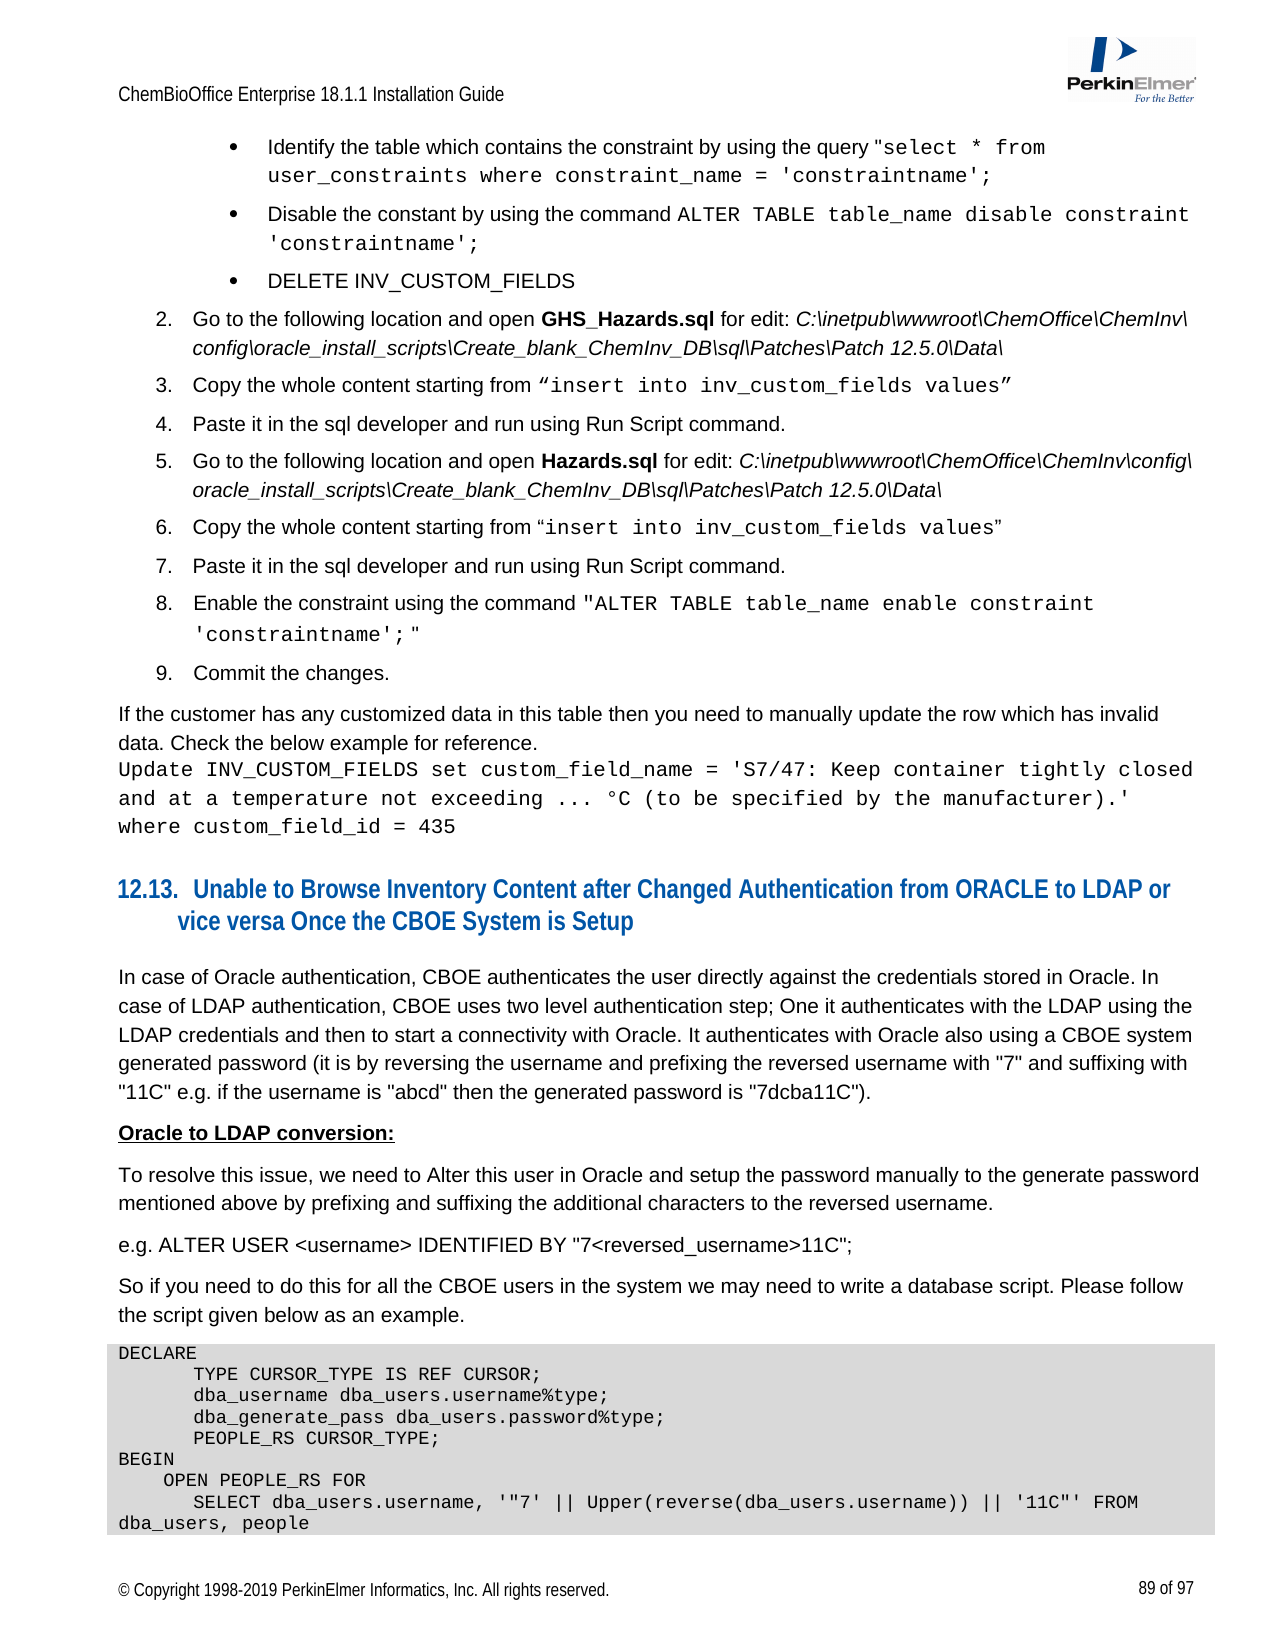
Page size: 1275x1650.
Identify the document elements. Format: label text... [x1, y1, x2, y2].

text Oracle to LDAP conversion: [118, 1121, 1204, 1145]
list Go to the following location and open GHS_Hazards.sql for edit: C:\inetpub\wwwroot\ChemOffice\ChemInv\config\oracle_install_scripts\Create_blank_ChemInv_DB\sql\Patches\Patch 12.5.0\Data\ [155, 307, 1204, 359]
text So if you need to do this for all the CBOE users in the system we may need to write a database script. Please follow the script given below as an example. [118, 1274, 1204, 1326]
text e.g. ALTER USER <username> IDENTIFIED BY "7<reversed_username>11C"; [118, 1232, 1204, 1256]
list DELETE INV_CUSTOM_FIELDS [230, 269, 1204, 293]
list Go to the following location and open Hazards.sql for edit: C:\inetpub\wwwroot\ChemOffice\ChemInv\config\oracle_install_scripts\Create_blank_ChemInv_DB\sql\Patches\Patch 12.5.0\Data\ [155, 449, 1204, 501]
picture [1067, 37, 1197, 102]
list Copy the whole content starting from “insert into inv_custom_fields values” [155, 514, 1204, 540]
list Identify the table which contains the constraint by using the query "select * from user_constraints where constraint_name = 'constraintname'; [230, 135, 1204, 189]
list Paste it in the sql developer and run using Run Script command. [155, 412, 1204, 436]
list Copy the whole content starting from “insert into inv_custom_fields values” [155, 372, 1204, 398]
list Paste it in the sql developer and run using Run Script command. [155, 554, 1204, 578]
list Commit the changes. [156, 661, 1204, 685]
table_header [107, 1344, 1215, 1535]
text To resolve this issue, we need to Alter this user in Oracle and setup the password manually to the generate password mentioned above by prefixing and suffixing the additional characters to the reversed username. [118, 1162, 1204, 1215]
list Enable the constraint using the command "ALTER TABLE table_name enable constraint 'constraintname'; " [156, 591, 1204, 647]
list Disable the constant by using the command ALTER TABLE table_name disable constraint 'constraintname'; [230, 202, 1204, 256]
subtitle Unable to Browse Inventory Content after Changed Authentication from ORACLE to LDAP or vice versa Once the CBOE System is Setup [117, 874, 1204, 936]
text If the customer has any customized data in this table then you need to manually update the row which has invalid data. Check the below example for reference. Update INV_CUSTOM_FIELDS set custom_field_name = 'S7/47: Keep container tightly closed and at a temperature not exceeding ... °C (to be specified by the manufacturer).' where custom_field_id = 435 [118, 702, 1204, 840]
text In case of Oracle authentication, CBOE authenticates the user directly against the credentials stored in Oracle. In case of LDAP authentication, CBOE uses two level authentication step; One it authenticates with the LDAP using the LDAP credentials and then to start a connectivity with Oracle. It authenticates with Oracle also using a CBOE system generated password (it is by reversing the username and prefixing the reversed username with "7" and suffixing with "11C" e.g. if the username is "abcd" then the generated password is "7dcba11C"). [118, 965, 1204, 1104]
